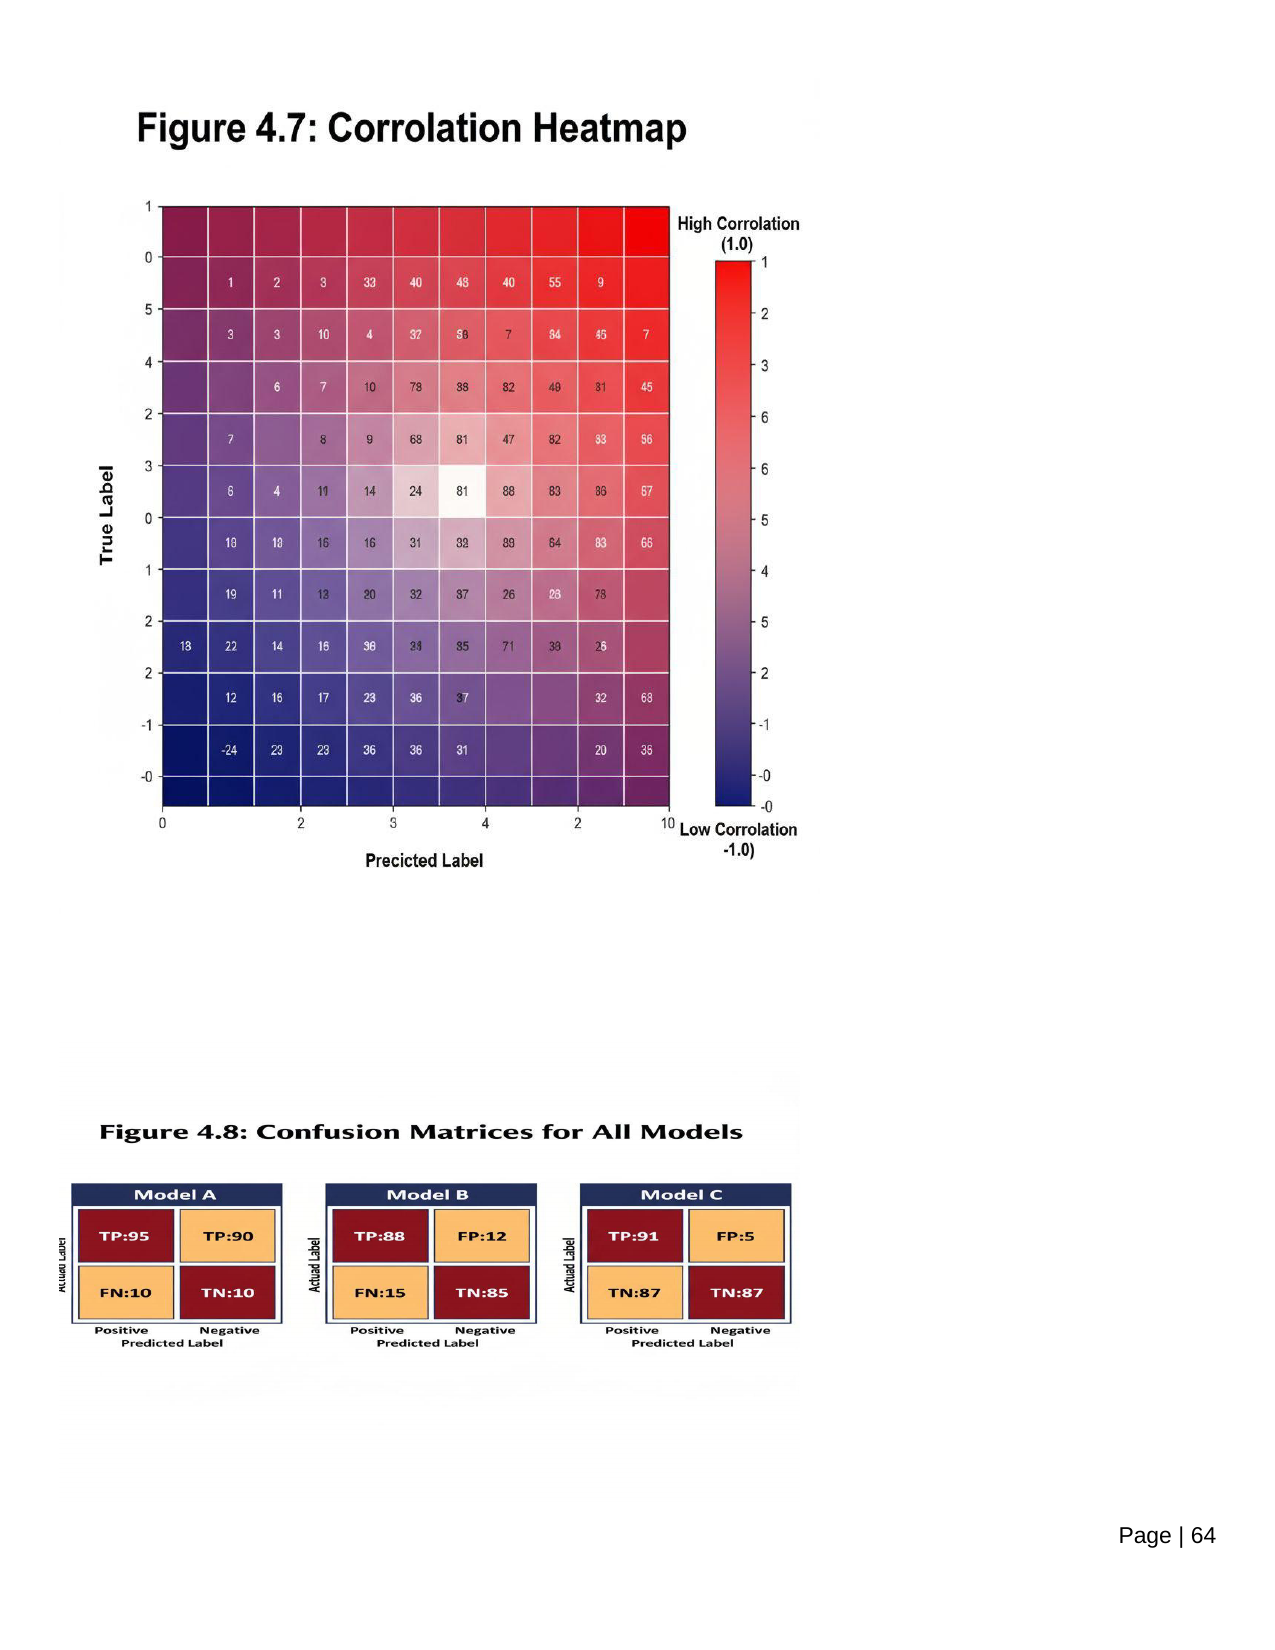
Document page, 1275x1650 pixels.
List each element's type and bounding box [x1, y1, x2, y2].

picture [59, 1038, 801, 1502]
picture [58, 59, 820, 914]
